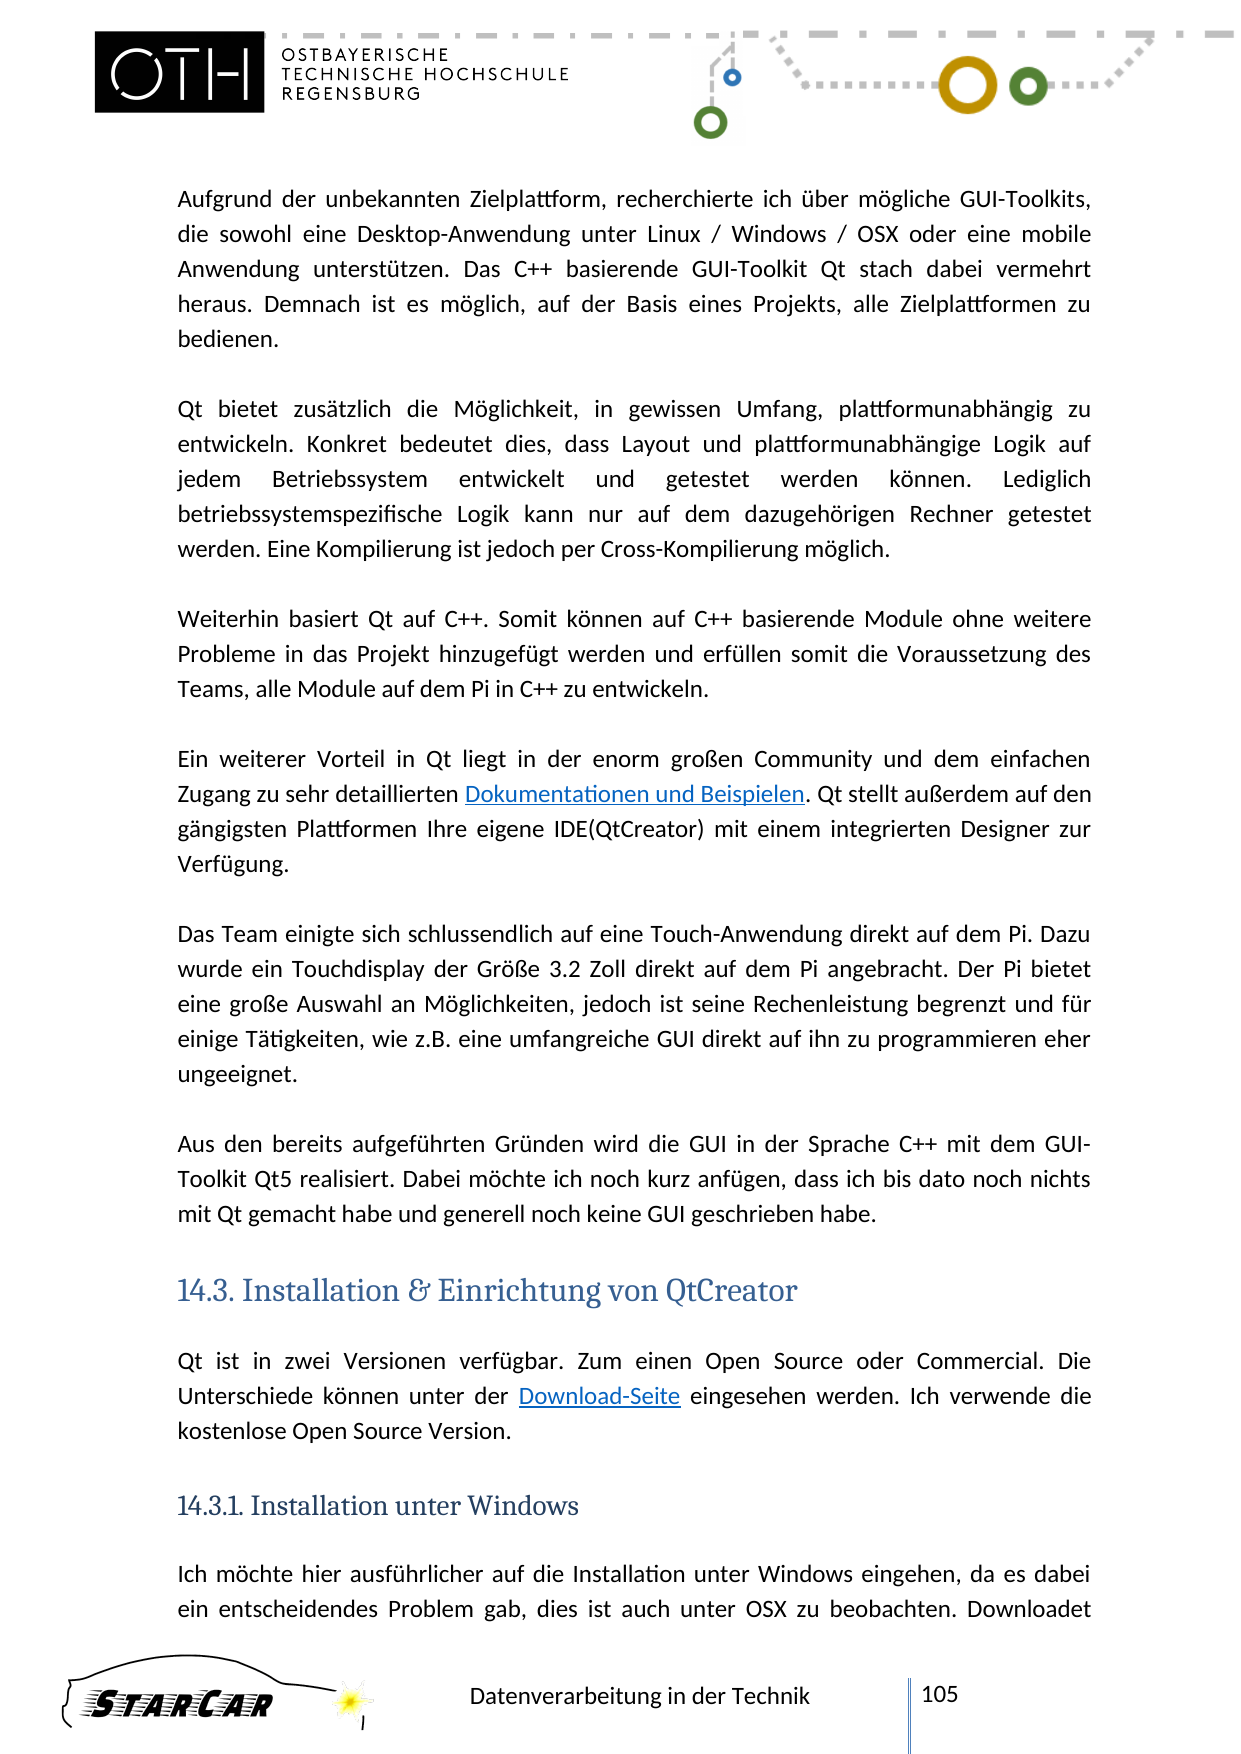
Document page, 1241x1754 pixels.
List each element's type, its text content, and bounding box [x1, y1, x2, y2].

subtitle 14.3.1. Installation unter Windows [177, 1489, 1092, 1523]
text Qt ist in zwei Versionen verfügbar. Zum einen Open Source oder Commercial. Die Unterschiede können unter der Download-Seite eingesehen werden. Ich verwende die kostenlose Open Source Version. [177, 1345, 1092, 1446]
text Aus den bereits aufgeführten Gründen wird die GUI in der Sprache C++ mit dem GUI-Toolkit Qt5 realisiert. Dabei möchte ich noch kurz anfügen, dass ich bis dato noch nichts mit Qt gemacht habe und generell noch keine GUI geschrieben habe. [177, 1128, 1092, 1228]
subtitle 14.3. Installation & Einrichtung von QtCreator [177, 1272, 1092, 1310]
text Qt bietet zusätzlich die Möglichkeit, in gewissen Umfang, plattformunabhängig zu entwickeln. Konkret bedeutet dies, dass Layout und plattformunabhängige Logik auf jedem Betriebssystem entwickelt und getestet werden können. Lediglich betriebssystemspezifische Logik kann nur auf dem dazugehörigen Rechner getestet werden. Eine Kompilierung ist jedoch per Cross-Kompilierung möglich. [177, 393, 1092, 563]
text Das Team einigte sich schlussendlich auf eine Touch-Anwendung direkt auf dem Pi. Dazu wurde ein Touchdisplay der Größe 3.2 Zoll direkt auf dem Pi angebracht. Der Pi bietet eine große Auswahl an Möglichkeiten, jedoch ist seine Rechenleistung begrenzt und für einige Tätigkeiten, wie z.B. eine umfangreiche GUI direkt auf ihn zu programmieren eher ungeeignet. [177, 918, 1092, 1088]
picture [94, 15, 1237, 145]
text Aufgrund der unbekannten Zielplattform, recherchierte ich über mögliche GUI-Toolkits, die sowohl eine Desktop-Anwendung unter Linux / Windows / OSX oder eine mobile Anwendung unterstützen. Das C++ basierende GUI-Toolkit Qt stach dabei vermehrt heraus. Demnach ist es möglich, auf der Basis eines Projekts, alle Zielplattformen zu bedienen. [177, 183, 1092, 353]
text Weiterhin basiert Qt auf C++. Somit können auf C++ basierende Module ohne weitere Probleme in das Projekt hinzugefügt werden und erfüllen somit die Voraussetzung des Teams, alle Module auf dem Pi in C++ zu entwickeln. [177, 603, 1092, 703]
picture [54, 1651, 380, 1730]
text Ein weiterer Vorteil in Qt liegt in der enorm großen Community und dem einfachen Zugang zu sehr detaillierten Dokumentationen und Beispielen. Qt stellt außerdem auf den gängigsten Plattformen Ihre eigene IDE(QtCreator) mit einem integrierten Designer zur Verfügung. [177, 743, 1092, 878]
